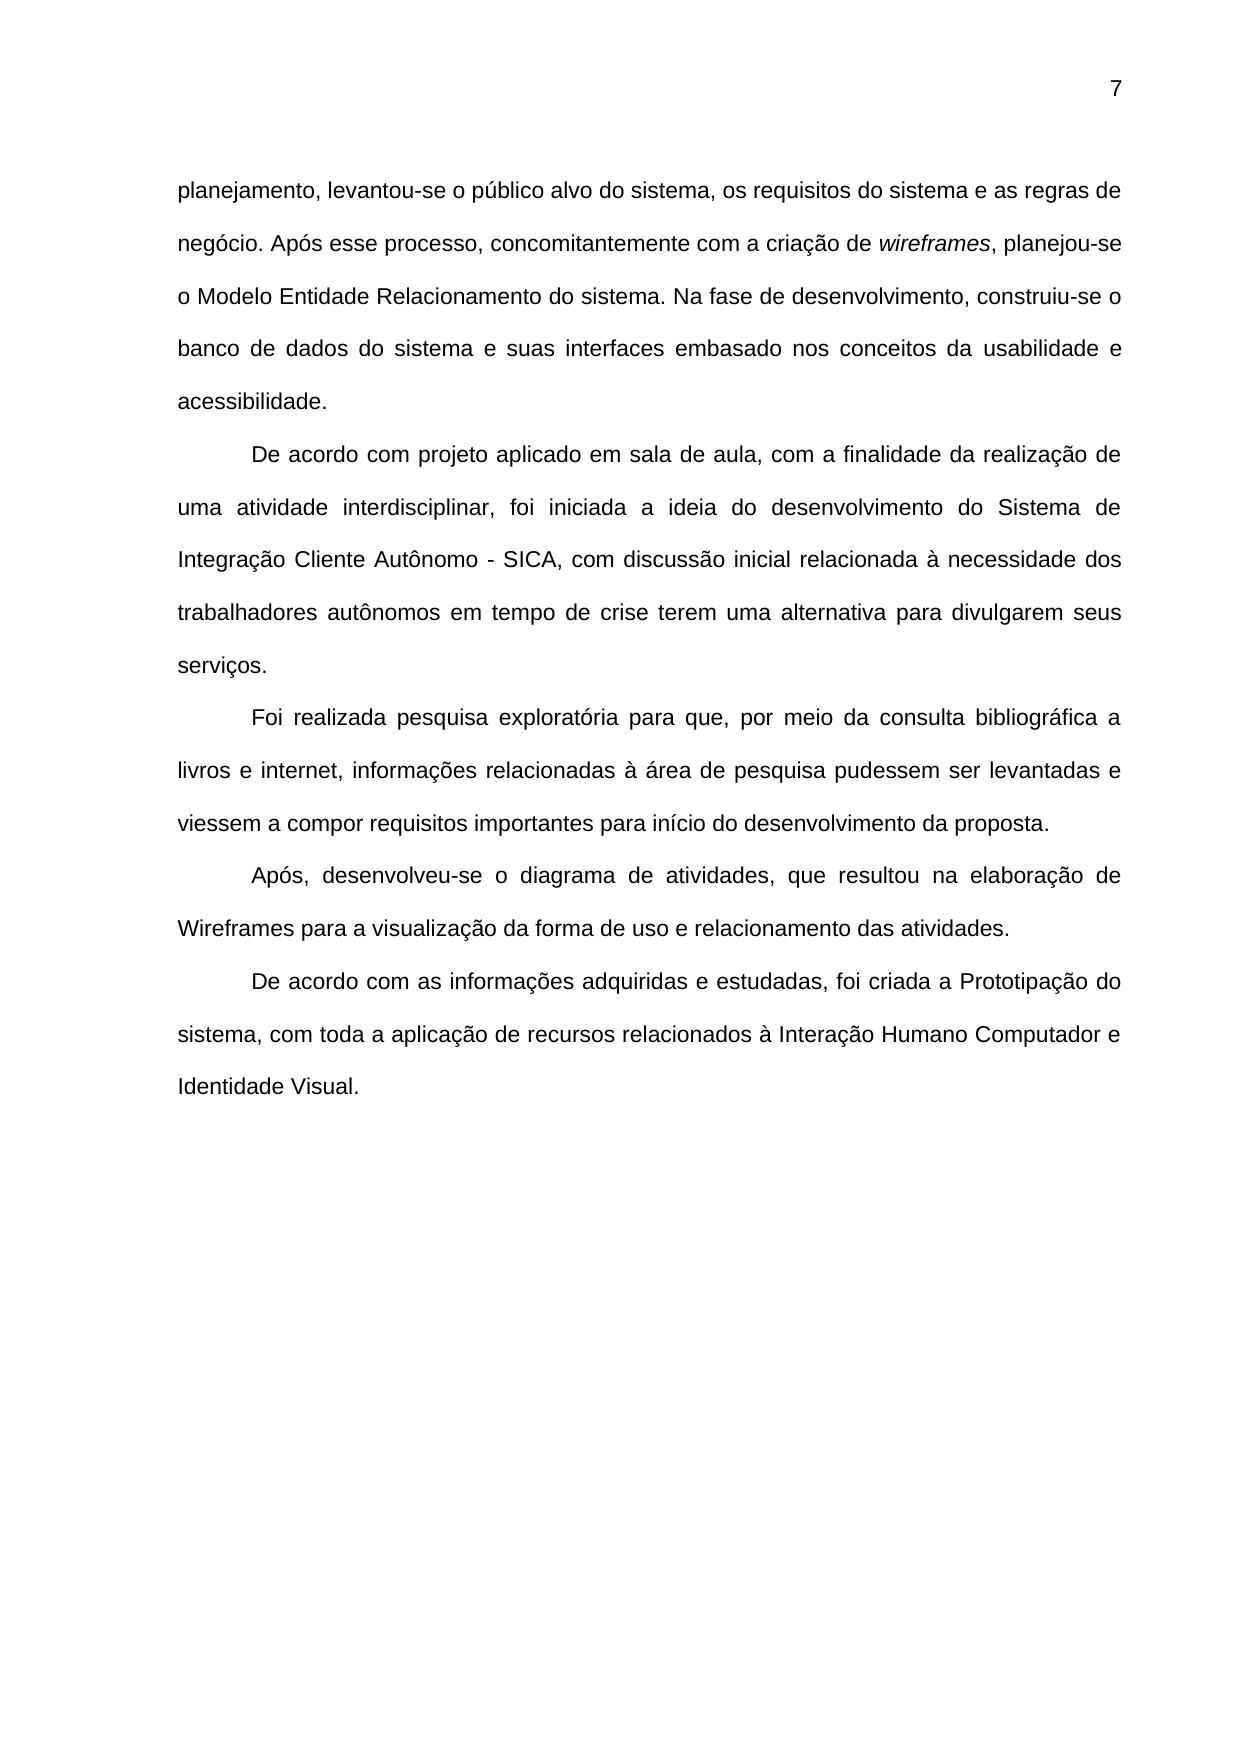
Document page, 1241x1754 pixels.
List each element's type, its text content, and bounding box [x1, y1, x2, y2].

text Foi realizada pesquisa exploratória para que, por meio da consulta bibliográfica a livros e internet, informações relacionadas à área de pesquisa pudessem ser levantadas e viessem a compor requisitos importantes para início do desenvolvimento da proposta. [177, 704, 1122, 836]
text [177, 177, 1122, 414]
text De acordo com as informações adquiridas e estudadas, foi criada a Prototipação do sistema, com toda a aplicação de recursos relacionados à Interação Humano Computador e Identidade Visual. [177, 968, 1122, 1099]
text Após, desenvolveu-se o diagrama de atividades, que resultou na elaboração de Wireframes para a visualização da forma de uso e relacionamento das atividades. [177, 862, 1122, 941]
text De acordo com projeto aplicado em sala de aula, com a finalidade da realização de uma atividade interdisciplinar, foi iniciada a ideia do desenvolvimento do Sistema de Integração Cliente Autônomo - SICA, com discussão inicial relacionada à necessidade dos trabalhadores autônomos em tempo de crise terem uma alternativa para divulgarem seus serviços. [177, 441, 1122, 678]
